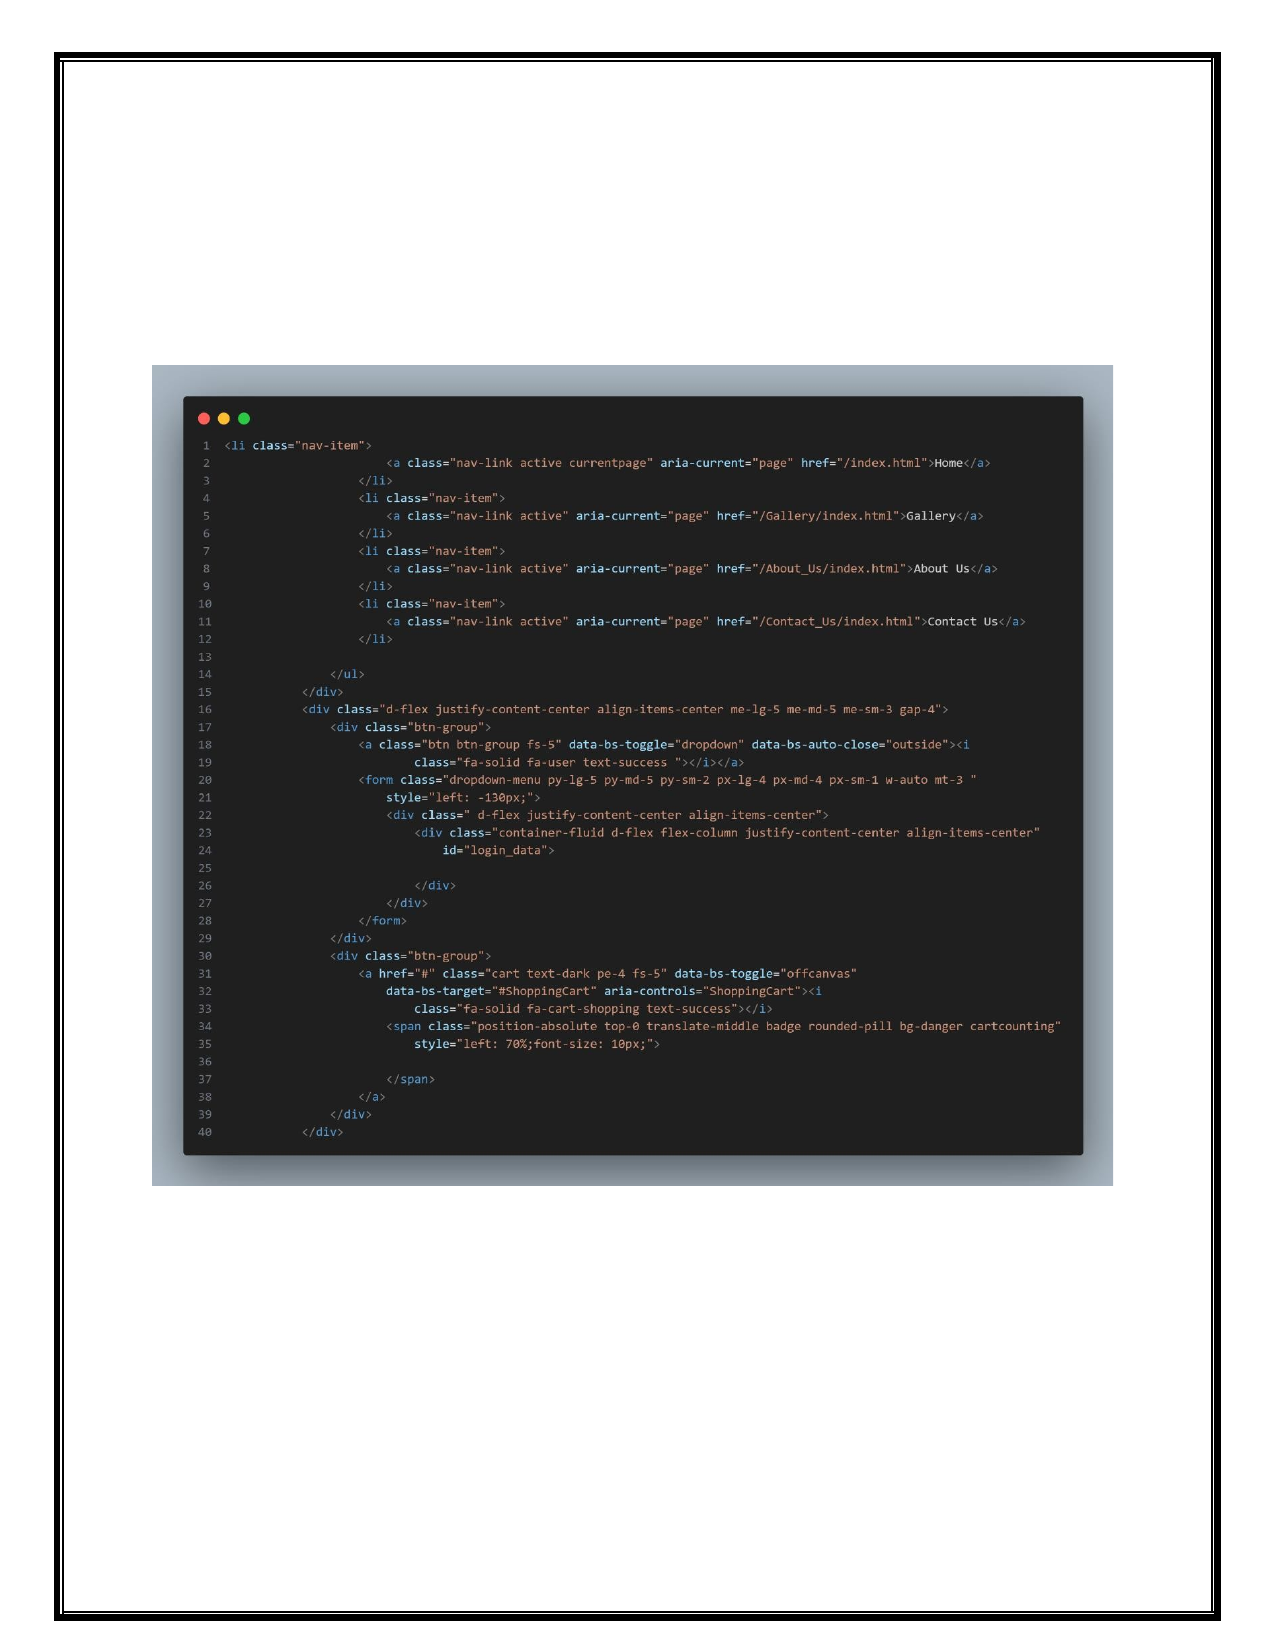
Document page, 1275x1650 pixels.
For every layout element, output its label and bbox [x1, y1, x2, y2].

picture [152, 365, 1114, 1186]
